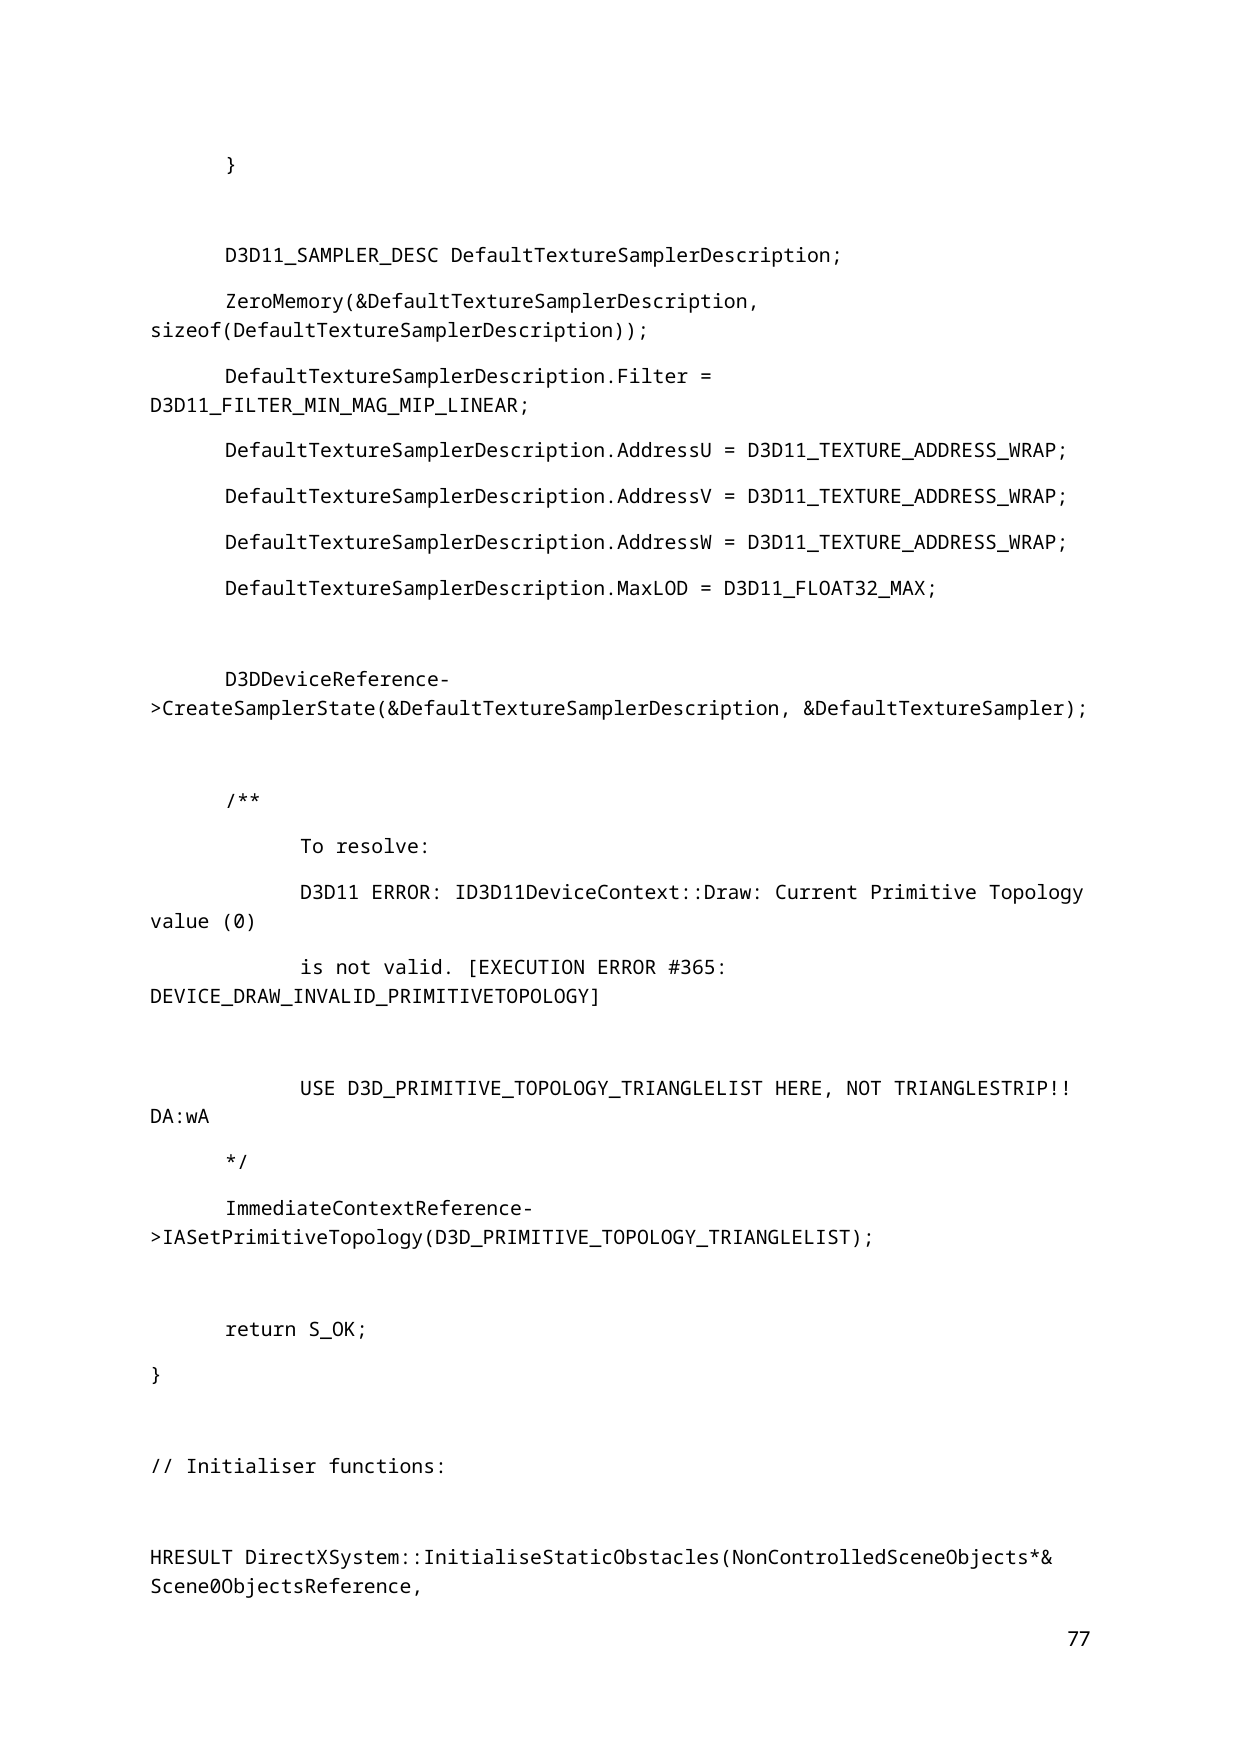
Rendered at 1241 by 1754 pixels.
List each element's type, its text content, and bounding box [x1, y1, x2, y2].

text */ [150, 1148, 1090, 1176]
text ImmediateContextReference->IASetPrimitiveTopology(D3D_PRIMITIVE_TOPOLOGY_TRIANGLELIST); [150, 1194, 1090, 1250]
text } [150, 150, 1090, 177]
text is not valid. [EXECUTION ERROR #365: DEVICE_DRAW_INVALID_PRIMITIVETOPOLOGY] [150, 953, 1090, 1009]
text ZeroMemory(&DefaultTextureSamplerDescription, sizeof(DefaultTextureSamplerDescription)); [150, 287, 1090, 343]
text HRESULT DirectXSystem::InitialiseStaticObstacles(NonControlledSceneObjects*& Scene0ObjectsReference, [150, 1543, 1090, 1599]
text DefaultTextureSamplerDescription.AddressV = D3D11_TEXTURE_ADDRESS_WRAP; [150, 482, 1090, 509]
text USE D3D_PRIMITIVE_TOPOLOGY_TRIANGLELIST HERE, NOT TRIANGLESTRIP!!DA:wA [150, 1074, 1090, 1130]
text D3D11_SAMPLER_DESC DefaultTextureSamplerDescription; [150, 241, 1090, 268]
text } [150, 1361, 1090, 1387]
text DefaultTextureSamplerDescription.AddressW = D3D11_TEXTURE_ADDRESS_WRAP; [150, 528, 1090, 555]
text return S_OK; [150, 1315, 1090, 1342]
text // Initialiser functions: [150, 1452, 1090, 1479]
text DefaultTextureSamplerDescription.Filter = D3D11_FILTER_MIN_MAG_MIP_LINEAR; [150, 362, 1090, 418]
text DefaultTextureSamplerDescription.AddressU = D3D11_TEXTURE_ADDRESS_WRAP; [150, 437, 1090, 464]
text DefaultTextureSamplerDescription.MaxLOD = D3D11_FLOAT32_MAX; [150, 574, 1090, 601]
text To resolve: [150, 833, 1090, 860]
text /** [150, 787, 1090, 814]
text D3D11 ERROR: ID3D11DeviceContext::Draw: Current Primitive Topology value (0) [150, 878, 1090, 934]
text D3DDeviceReference->CreateSamplerState(&DefaultTextureSamplerDescription, &DefaultTextureSampler); [150, 665, 1090, 721]
